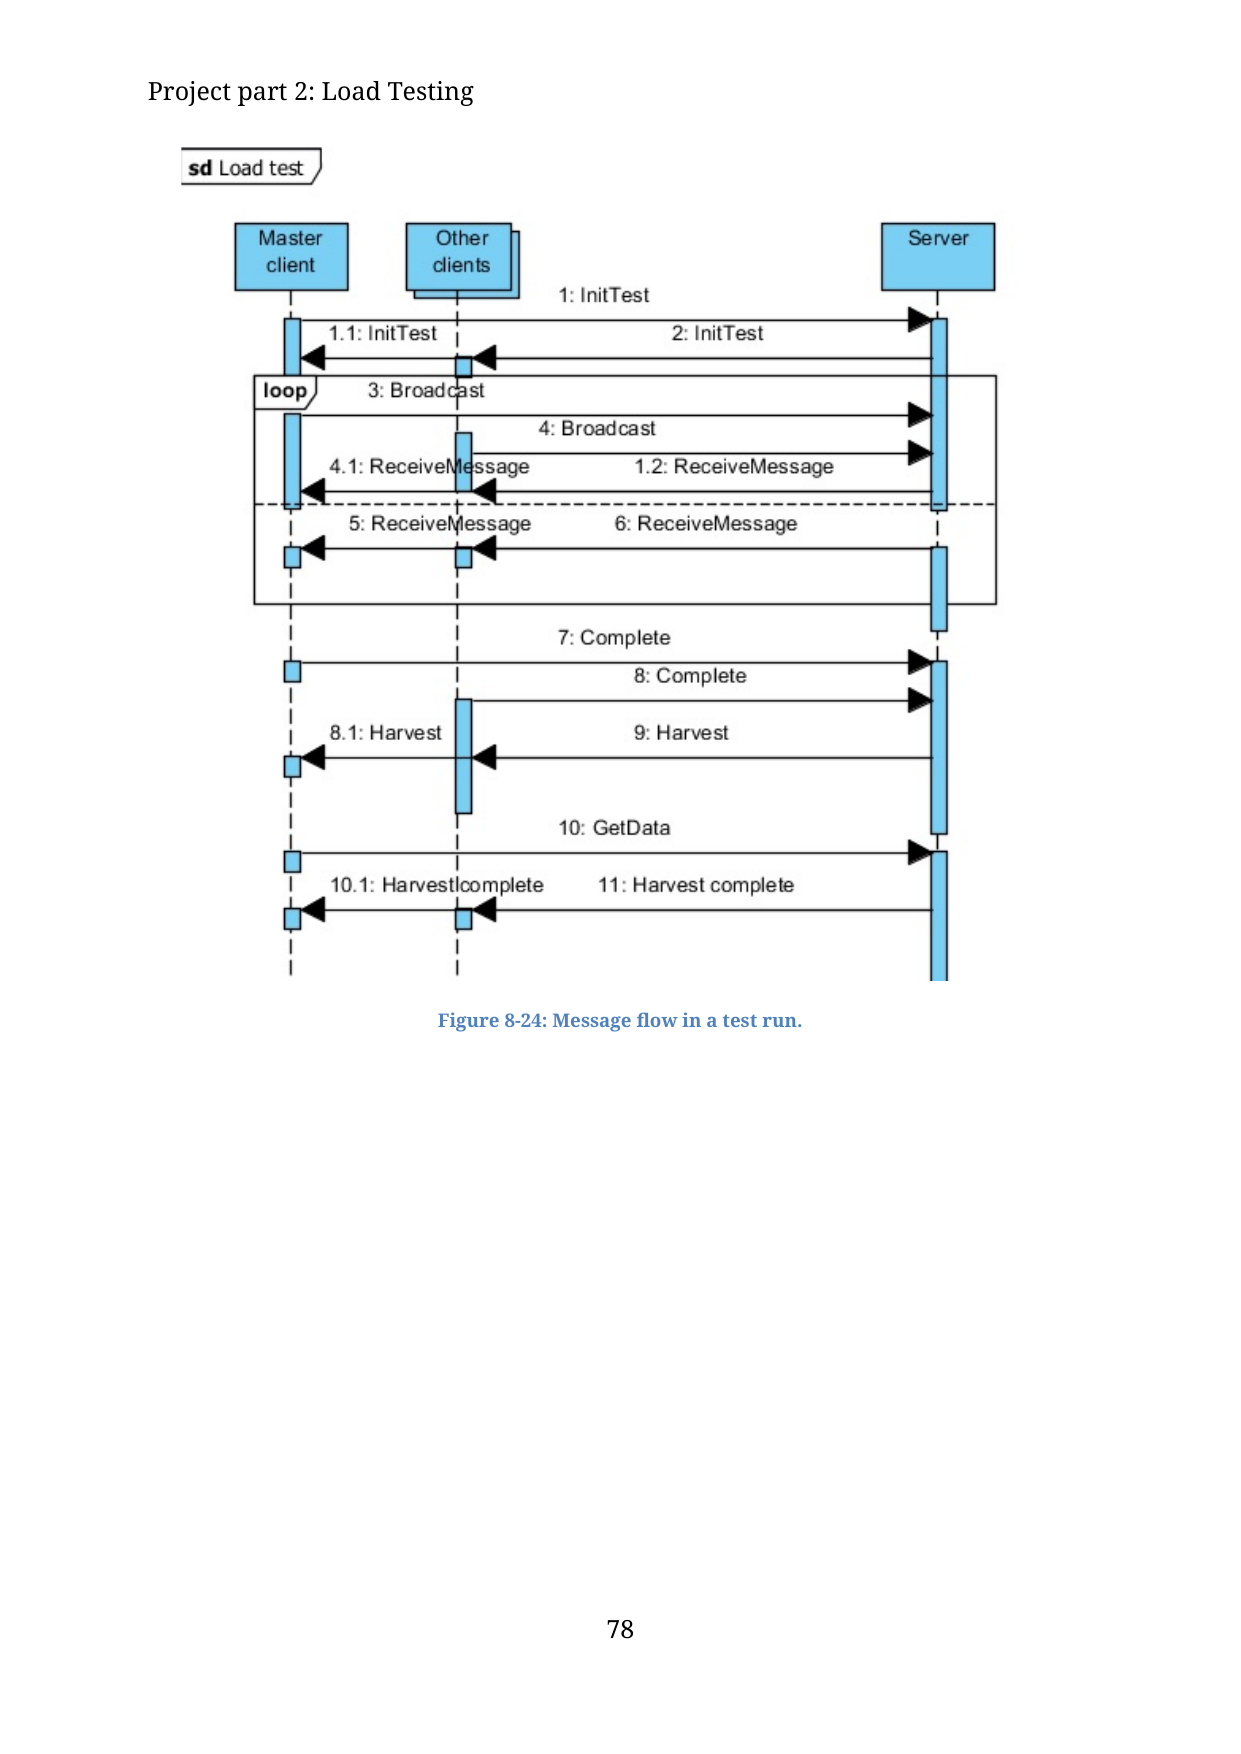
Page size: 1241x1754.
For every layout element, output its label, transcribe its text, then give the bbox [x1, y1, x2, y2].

picture [181, 147, 1059, 981]
